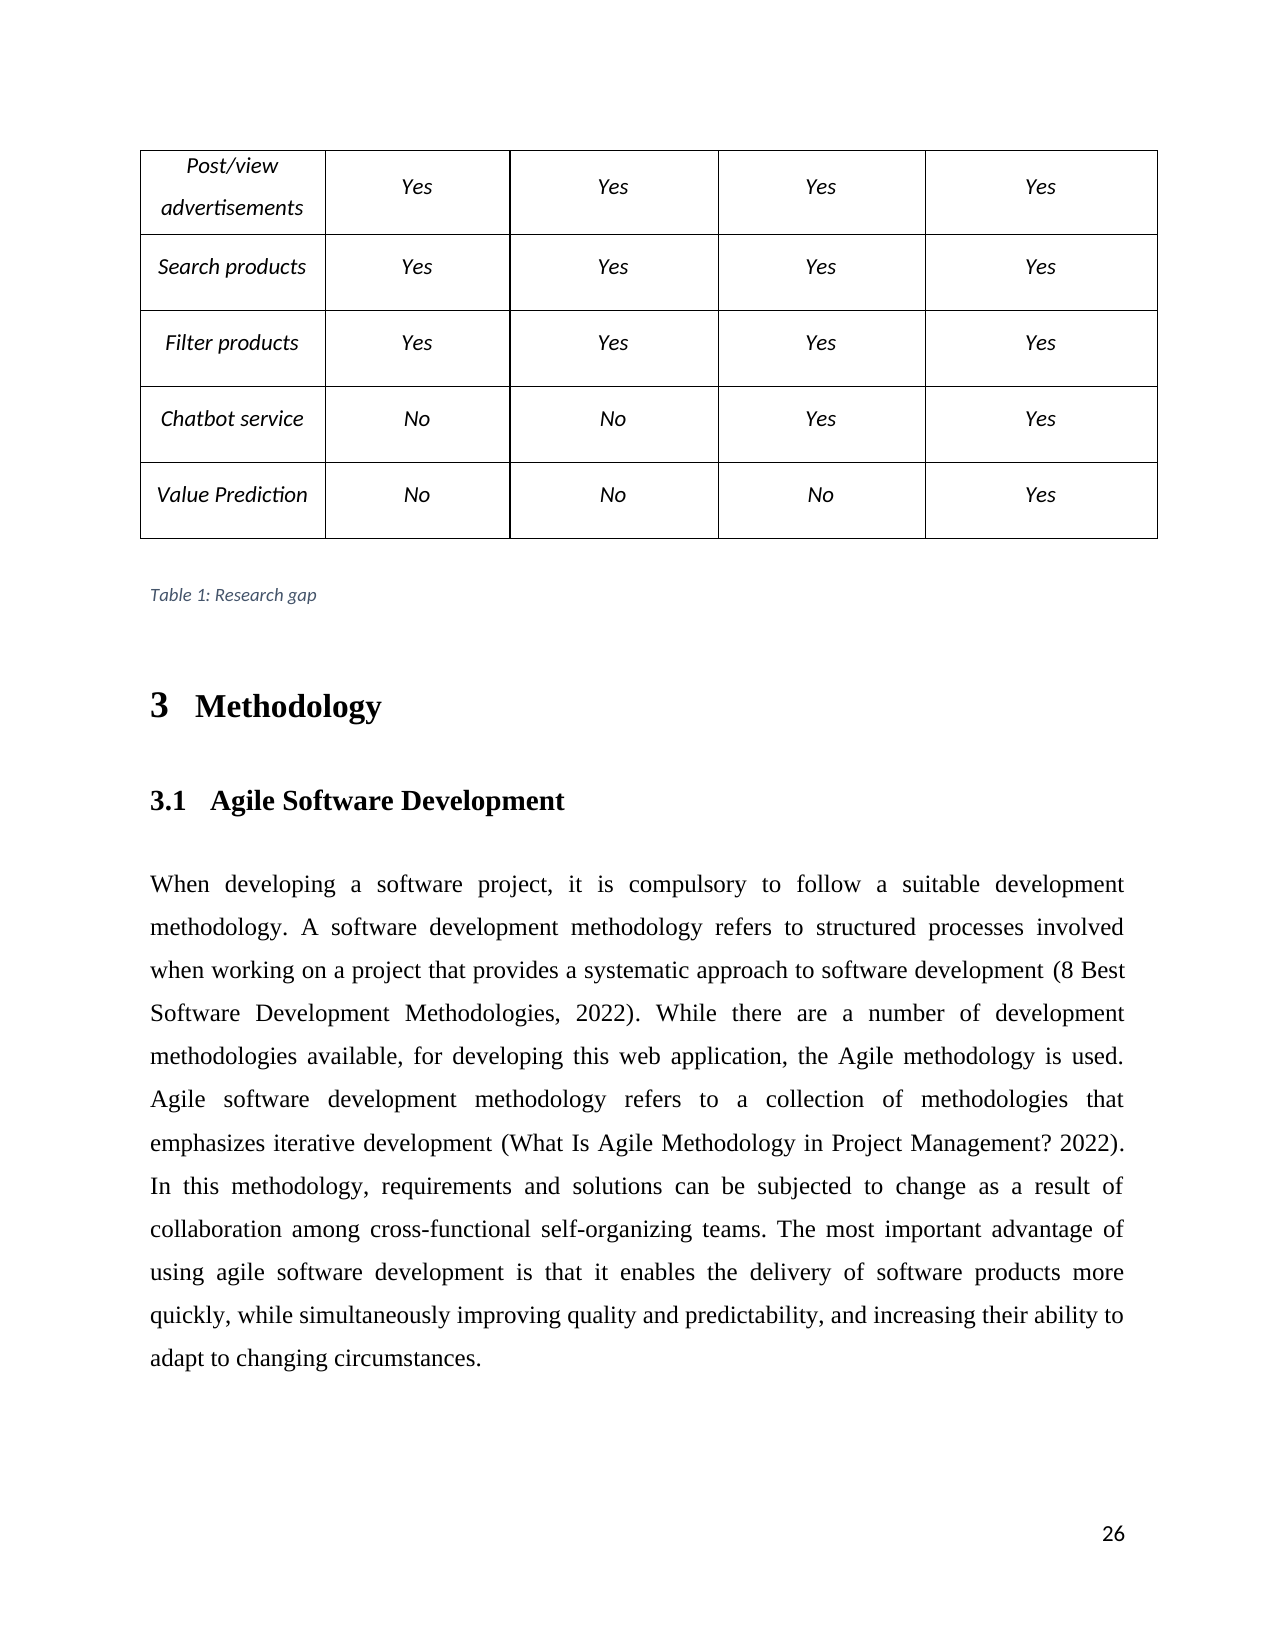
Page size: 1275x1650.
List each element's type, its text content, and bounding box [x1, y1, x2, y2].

table_cell Yes [326, 235, 509, 310]
text When developing a software project, it is compulsory to follow a suitable development methodology. A software development methodology refers to structured processes involved when working on a project that provides a systematic approach to software development (8 Best Software Development Methodologies, 2022). While there are a number of development methodologies available, for developing this web application, the Agile methodology is used. Agile software development methodology refers to a collection of methodologies that emphasizes iterative development (What Is Agile Methodology in Project Management? 2022). In this methodology, requirements and solutions can be subjected to change as a result of collaboration among cross-functional self-organizing teams. The most important advantage of using agile software development is that it enables the delivery of software products more quickly, while simultaneously improving quality and predictability, and increasing their ability to adapt to changing circumstances. [150, 869, 1125, 1372]
table_cell Yes [719, 235, 925, 310]
table_cell Chatbot service [141, 387, 325, 462]
table_cell Yes [719, 387, 925, 462]
table_cell Yes [326, 311, 509, 386]
table_cell Yes [926, 463, 1157, 538]
table_cell Value Prediction [141, 463, 325, 538]
subtitle Methodology [150, 682, 1125, 725]
table_cell Search products [141, 235, 325, 310]
table_cell Yes [511, 151, 718, 234]
table_cell No [326, 463, 509, 538]
table_cell No [511, 387, 718, 462]
table_cell Yes [926, 151, 1157, 234]
table_cell Yes [511, 235, 718, 310]
table_cell Yes [926, 235, 1157, 310]
table_cell Yes [511, 311, 718, 386]
table_cell Yes [926, 311, 1157, 386]
text Table 1: Research gap [150, 583, 1125, 606]
table_cell Yes [926, 387, 1157, 462]
table_cell No [326, 387, 509, 462]
table_cell Yes [719, 151, 925, 234]
subtitle Agile Software Development [150, 783, 1125, 816]
table_cell Yes [326, 151, 509, 234]
table_cell Yes [719, 311, 925, 386]
table_cell No [511, 463, 718, 538]
table_cell Post/view advertisements [141, 151, 325, 234]
table_cell Filter products [141, 311, 325, 386]
table_cell No [719, 463, 925, 538]
